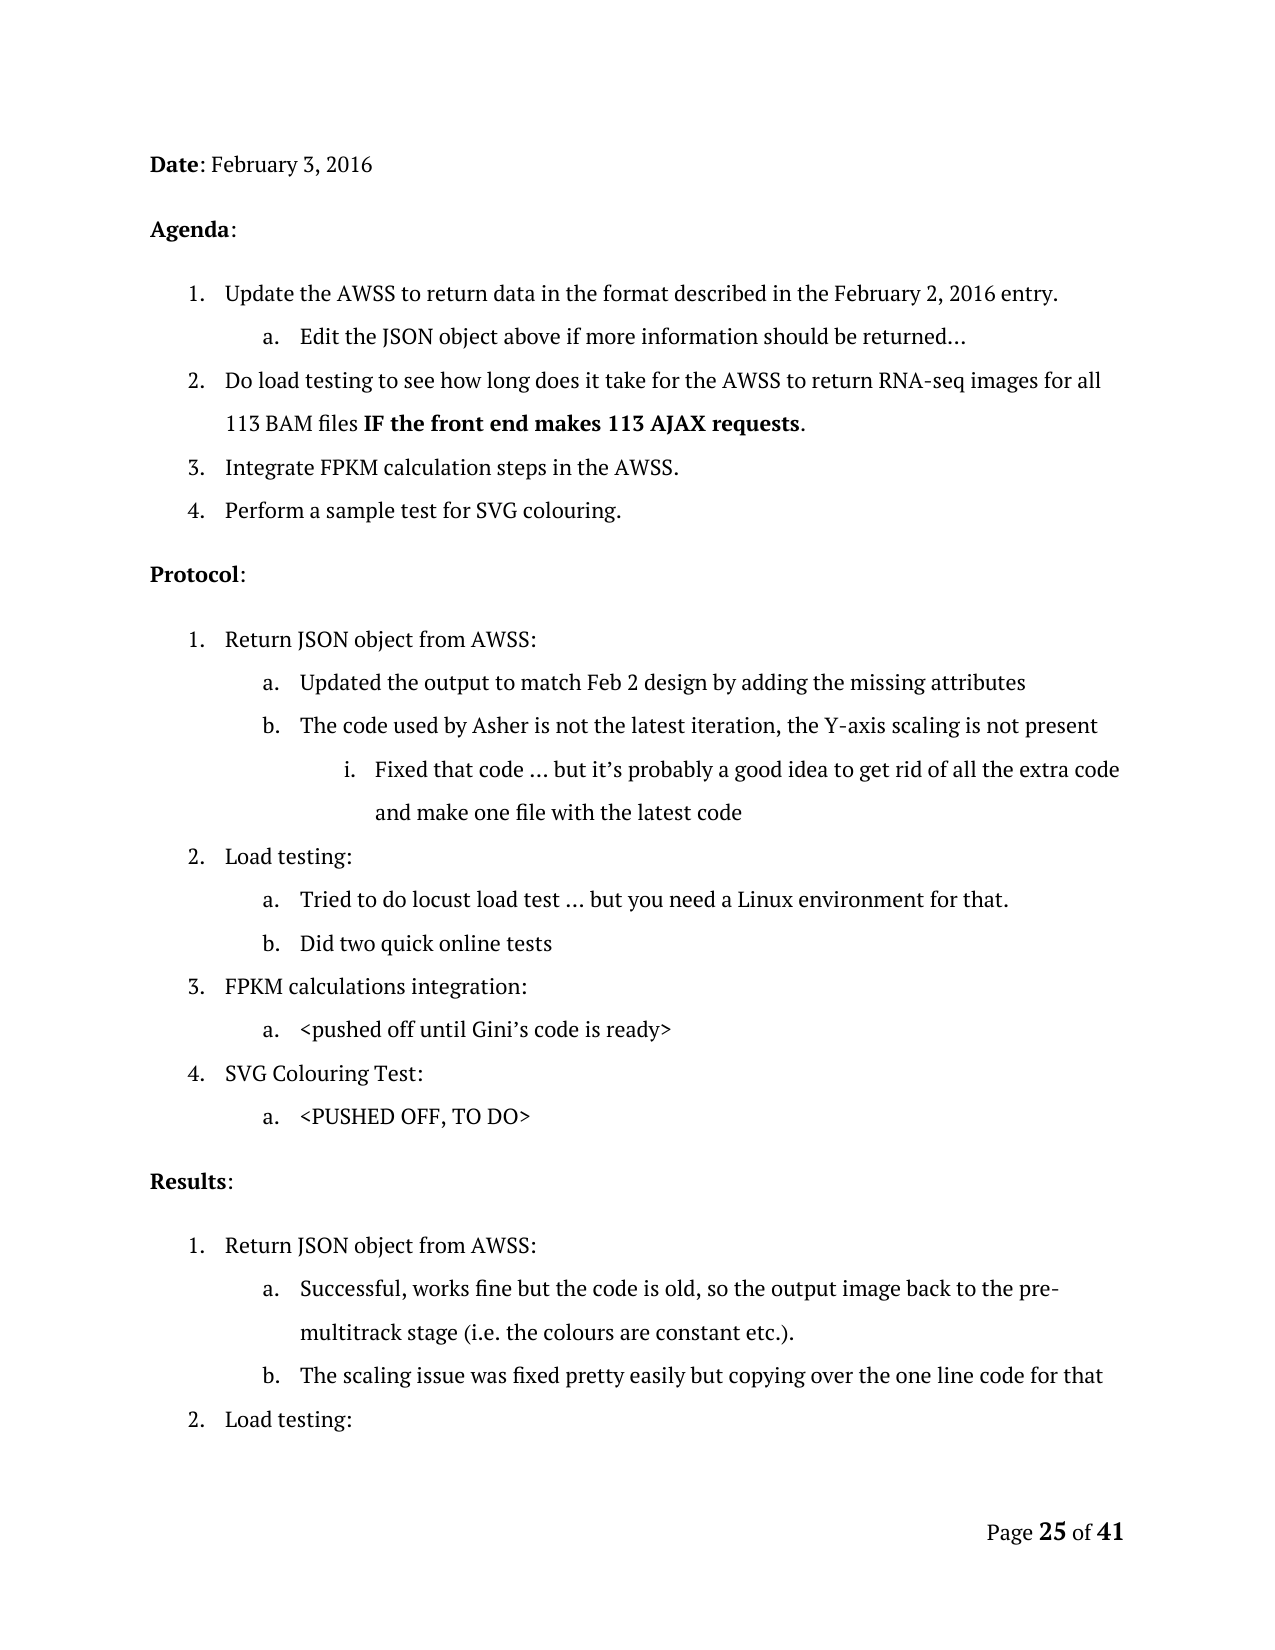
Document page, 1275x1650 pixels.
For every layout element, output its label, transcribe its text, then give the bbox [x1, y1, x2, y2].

list FPKM calculations integration: [187, 972, 1125, 1001]
list Update the AWSS to return data in the format described in the February 2, 2016 entry. [187, 278, 1125, 307]
text Protocol: [150, 560, 1125, 589]
list Return JSON object from AWSS: [187, 1231, 1125, 1259]
list Fixed that code … but it’s probably a good idea to get rid of all the extra code and make one file with the latest code [356, 754, 1125, 827]
list Load testing: [187, 841, 1125, 870]
text Agenda: [150, 214, 1125, 243]
list Tried to do locust load test … but you need a Linux environment for that. [262, 885, 1125, 914]
list Load testing: [187, 1404, 1125, 1433]
list Did two quick online tests [262, 928, 1125, 957]
list Updated the output to match Feb 2 design by adding the missing attributes [262, 668, 1125, 697]
list Successful, works fine but the code is old, so the output image back to the pre-multitrack stage (i.e. the colours are constant etc.). [262, 1274, 1125, 1346]
list Integrate FPKM calculation steps in the AWSS. [187, 452, 1125, 481]
list SVG Colouring Test: [187, 1059, 1125, 1088]
list <PUSHED OFF, TO DO> [262, 1102, 1125, 1131]
text Date: February 3, 2016 [150, 150, 1125, 179]
text Results: [150, 1166, 1125, 1195]
list Return JSON object from AWSS: [187, 624, 1125, 653]
list Edit the JSON object above if more information should be returned… [262, 322, 1125, 351]
list The code used by Asher is not the latest iteration, the Y-axis scaling is not present [262, 711, 1125, 740]
list Do load testing to see how long does it take for the AWSS to return RNA-seq images for all 113 BAM files IF the front end makes 113 AJAX requests. [187, 365, 1125, 438]
list Perform a sample test for SVG colouring. [187, 496, 1125, 525]
list <pushed off until Gini’s code is ready> [262, 1015, 1125, 1044]
list The scaling issue was fixed pretty easily but copying over the one line code for that [262, 1361, 1125, 1390]
